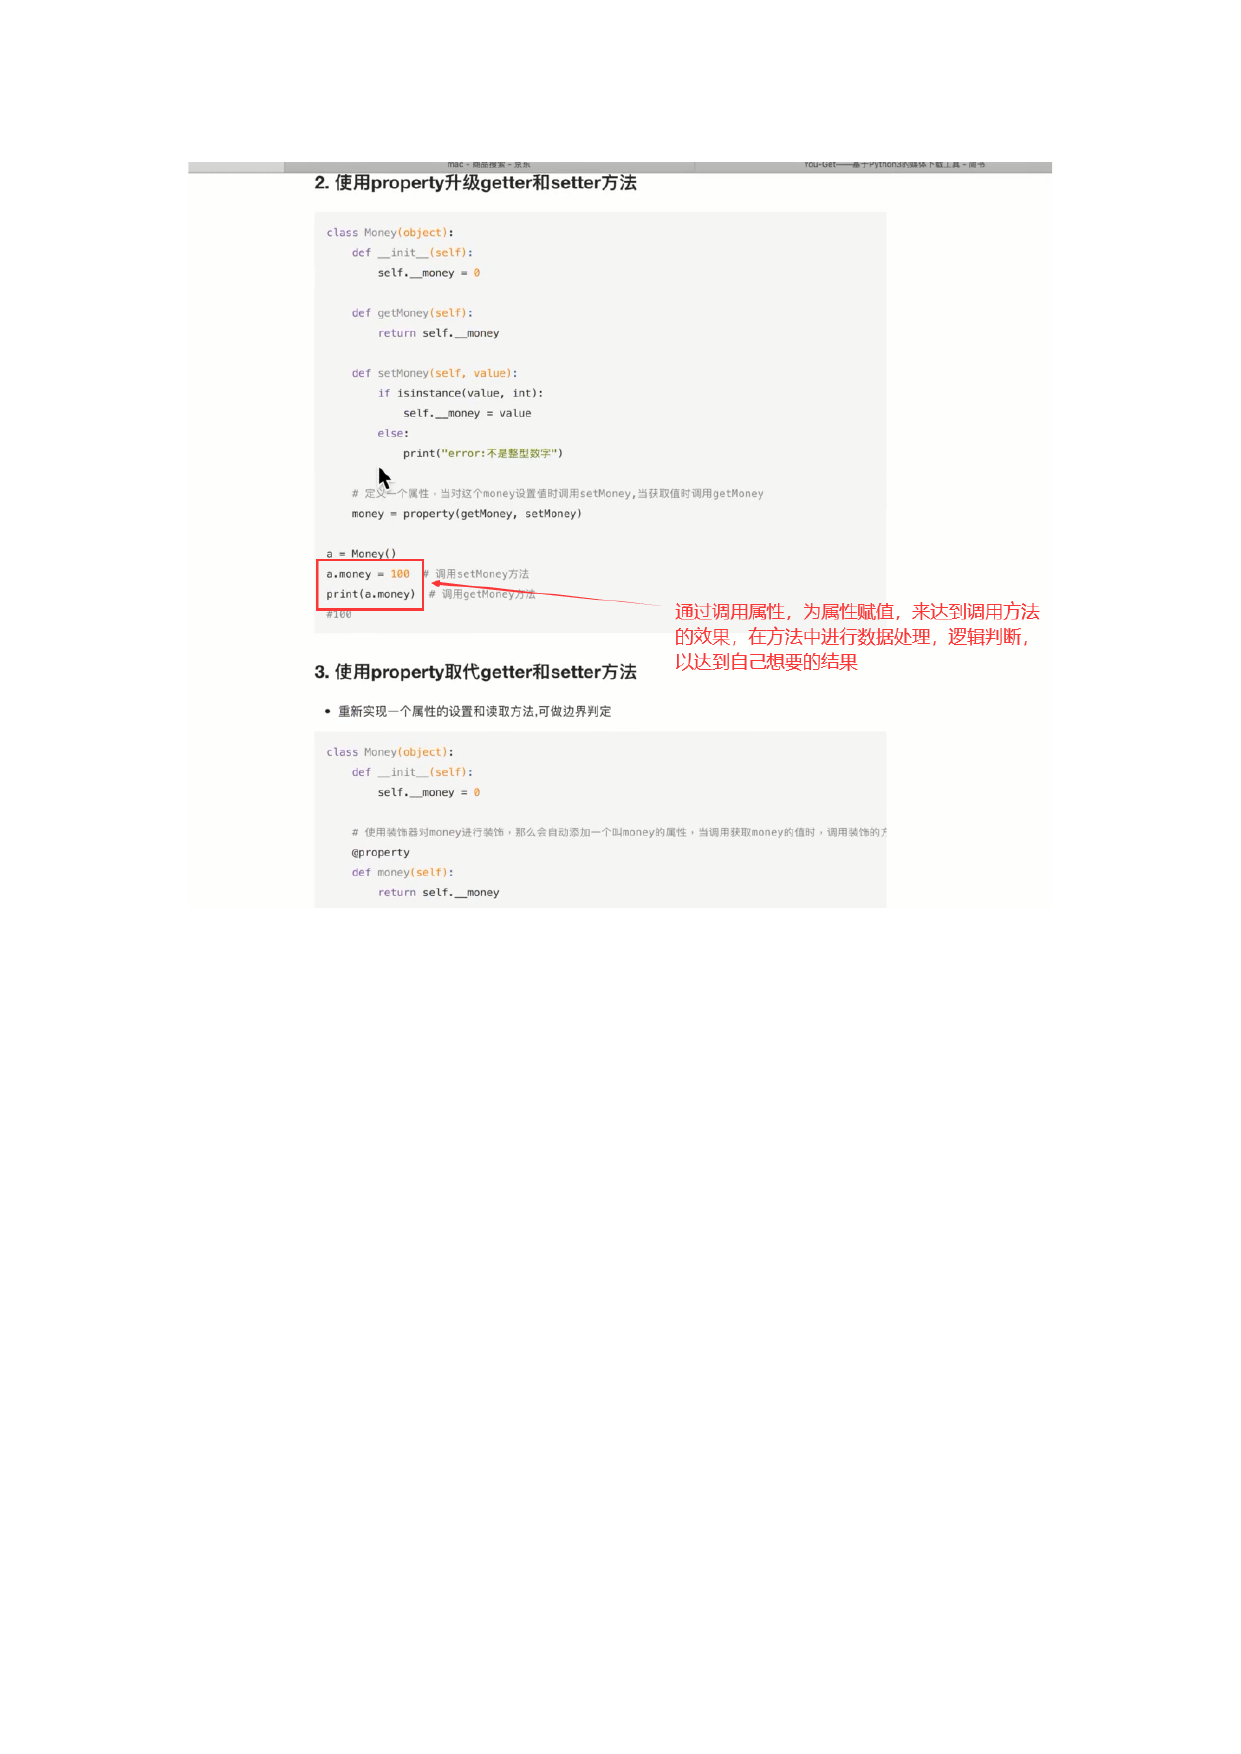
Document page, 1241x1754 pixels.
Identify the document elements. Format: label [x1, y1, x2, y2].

picture [188, 162, 1053, 908]
